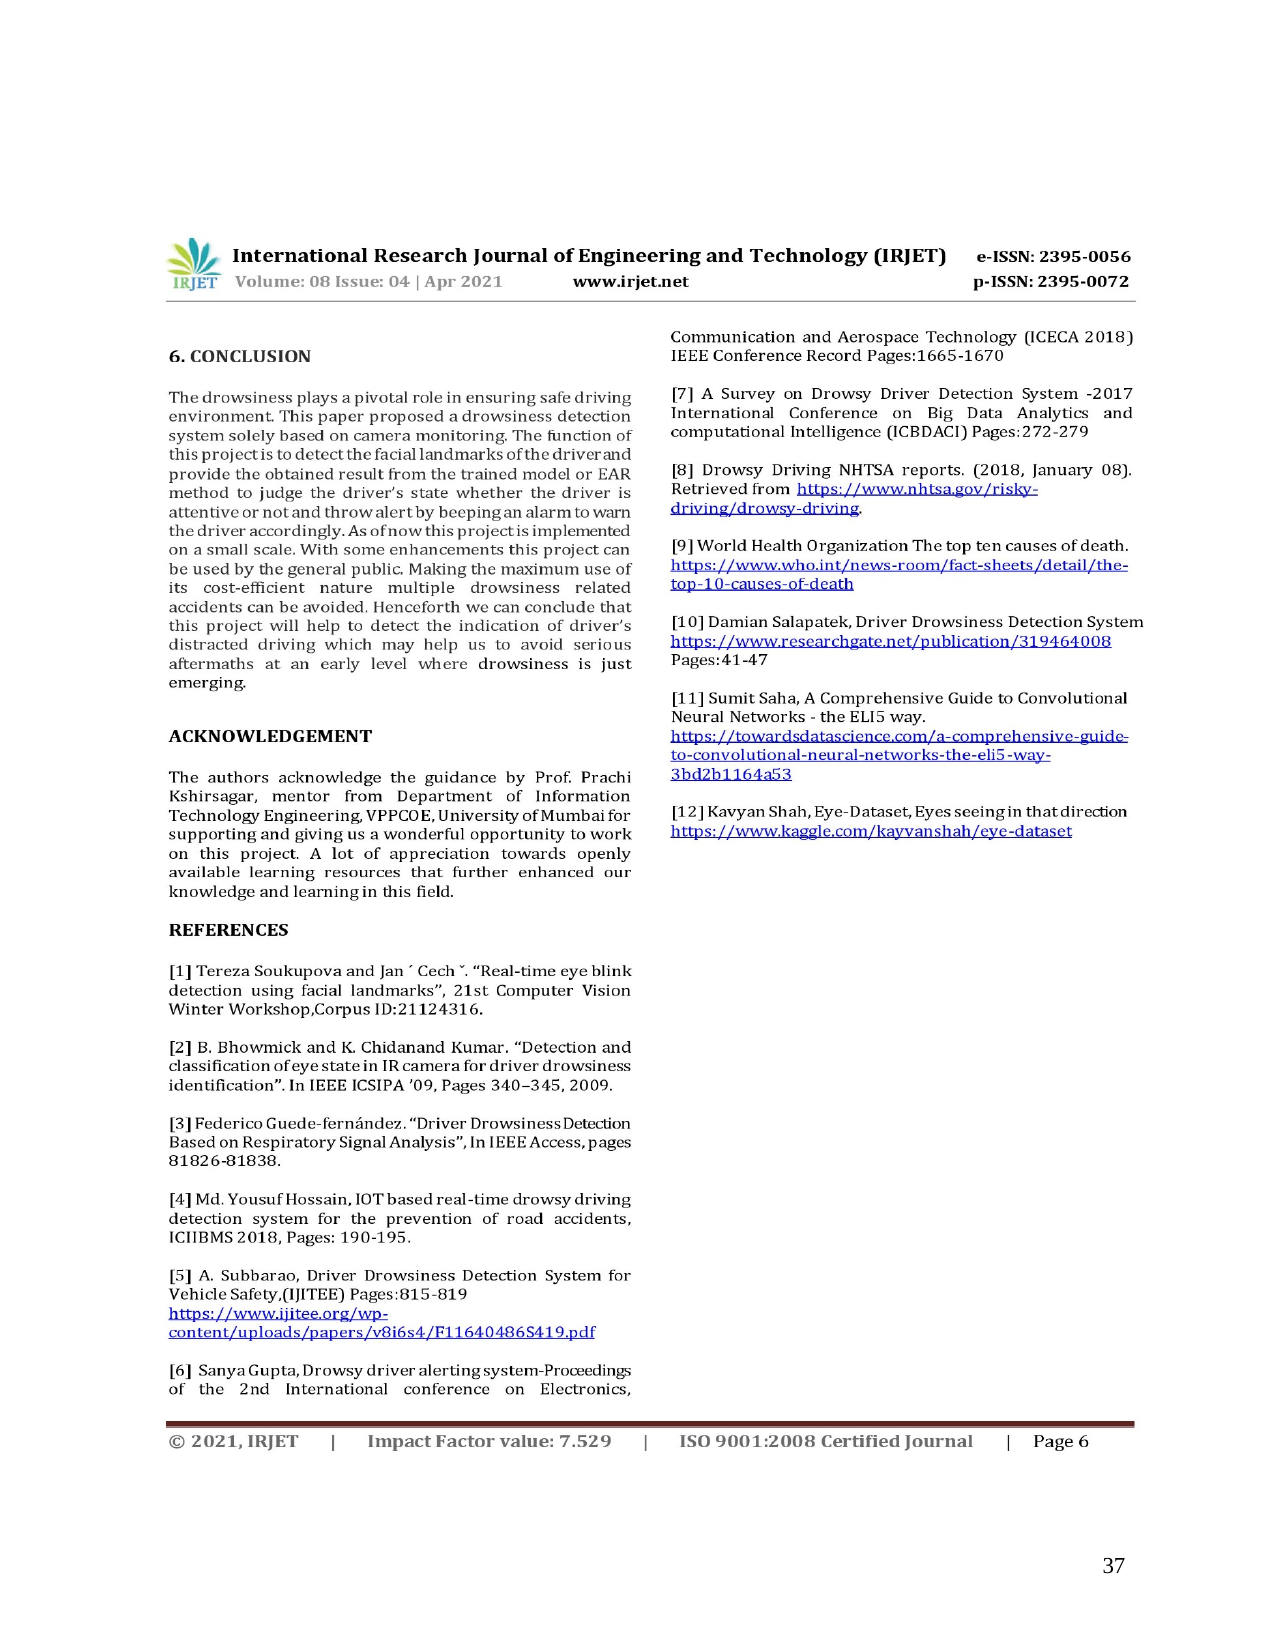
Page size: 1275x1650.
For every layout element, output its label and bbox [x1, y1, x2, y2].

picture [102, 167, 1197, 1530]
